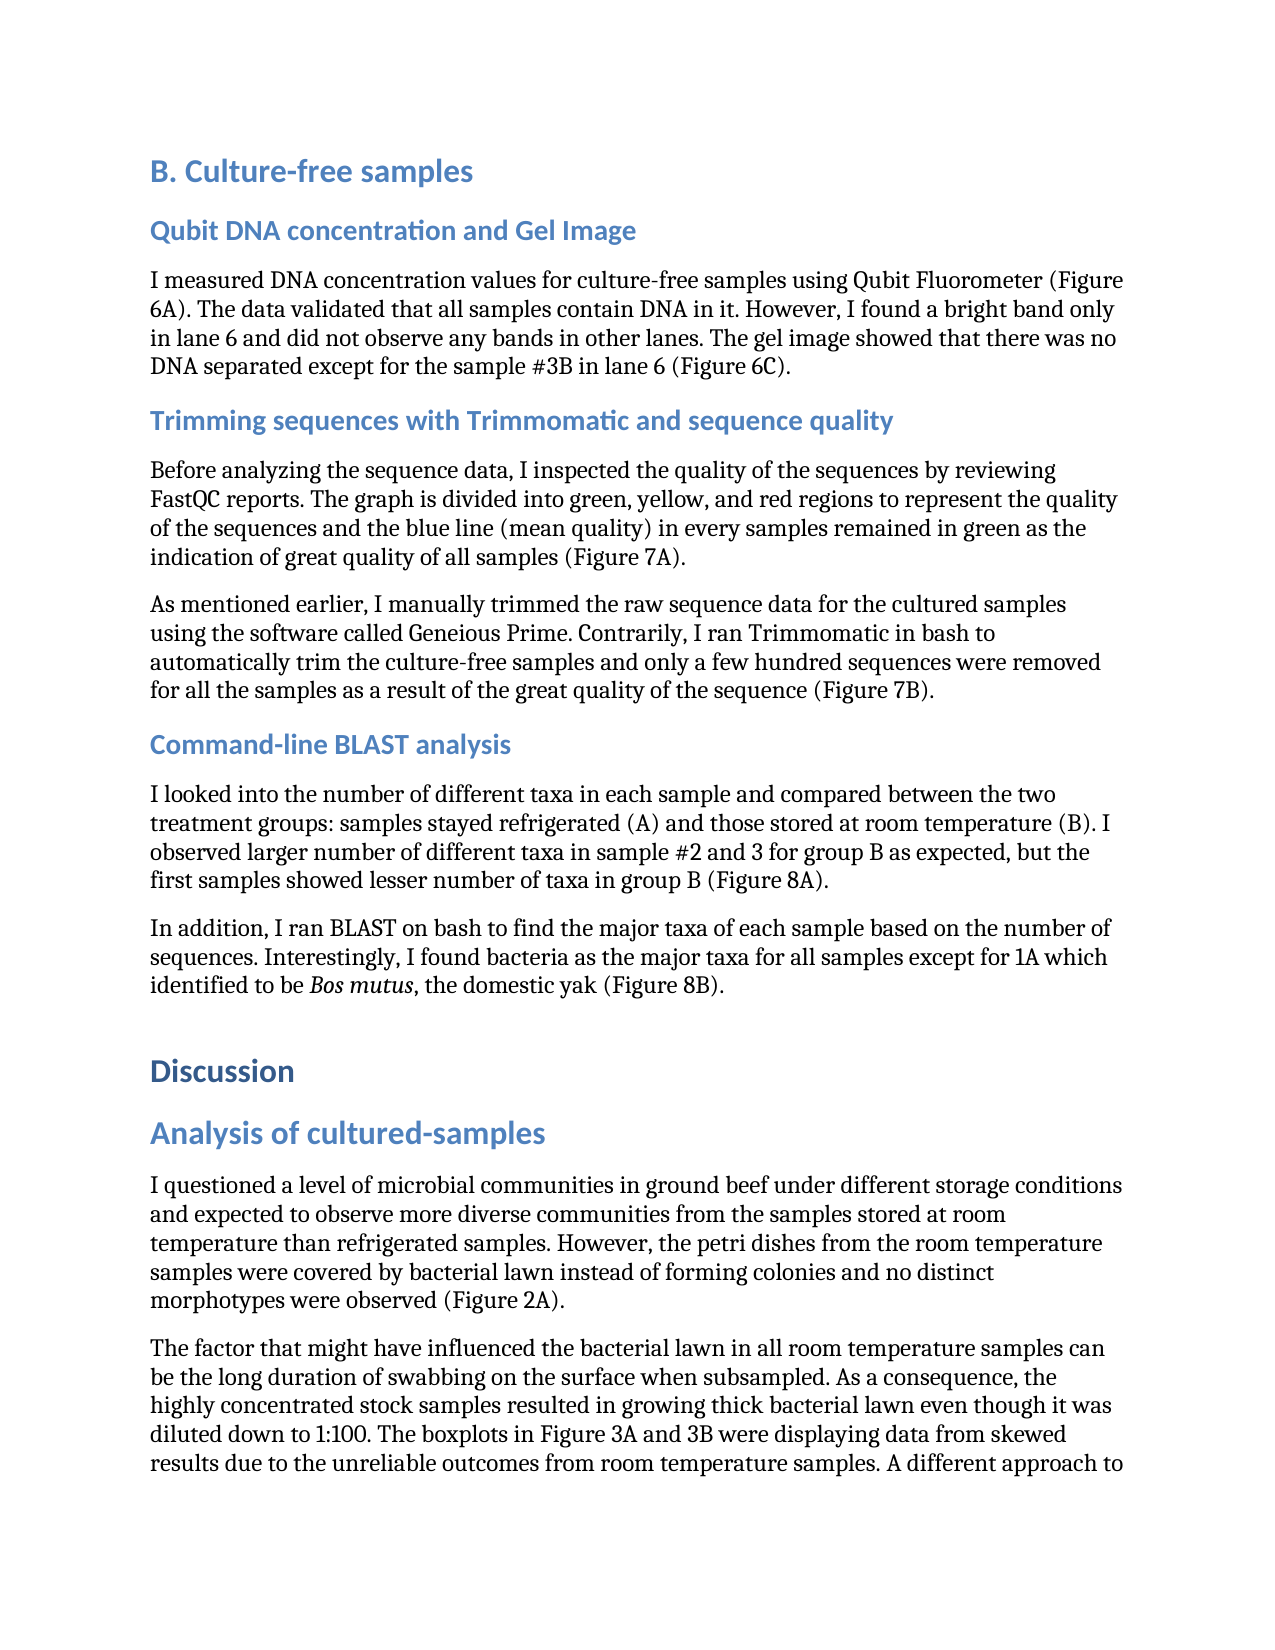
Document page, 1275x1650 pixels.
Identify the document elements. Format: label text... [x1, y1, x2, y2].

text As mentioned earlier, I manually trimmed the raw sequence data for the cultured samples using the software called Geneious Prime. Contrarily, I ran Trimmomatic in bash to automatically trim the culture-free samples and only a few hundred sequences were removed for all the samples as a result of the great quality of the sequence (Figure 7B). [150, 590, 1125, 705]
text I looked into the number of different taxa in each sample and compared between the two treatment groups: samples stayed refrigerated (A) and those stored at room temperature (B). I observed larger number of different taxa in sample #2 and 3 for group B as expected, but the first samples showed lesser number of taxa in group B (Figure 8A). [150, 780, 1125, 895]
subtitle Qubit DNA concentration and Gel Image [150, 212, 1125, 247]
subtitle Trimming sequences with Trimmomatic and sequence quality [150, 402, 1125, 437]
text I questioned a level of microbial communities in ground beef under different storage conditions and expected to observe more diverse communities from the samples stored at room temperature than refrigerated samples. However, the petri dishes from the room temperature samples were covered by bacterial lawn instead of forming colonies and no distinct morphotypes were observed (Figure 2A). [150, 1171, 1125, 1315]
subtitle Analysis of cultured-samples [150, 1112, 1125, 1152]
subtitle Command-line BLAST analysis [150, 726, 1125, 761]
text I measured DNA concentration values for culture-free samples using Qubit Fluorometer (Figure 6A). The data validated that all samples contain DNA in it. However, I found a bright band only in lane 6 and did not observe any bands in other lanes. The gel image showed that there was no DNA separated except for the sample #3B in lane 6 (Figure 6C). [150, 266, 1125, 381]
text Before analyzing the sequence data, I inspected the quality of the sequences by reviewing FastQC reports. The graph is divided into green, yellow, and red regions to represent the quality of the sequences and the blue line (mean quality) in every samples remained in green as the indication of great quality of all samples (Figure 7A). [150, 456, 1125, 571]
text In addition, I ran BLAST on bash to find the major taxa of each sample based on the number of sequences. Interestingly, I found bacteria as the major taxa for all samples except for 1A which identified to be Bos mutus, the domestic yak (Figure 8B). [150, 914, 1125, 1000]
subtitle B. Culture-free samples [150, 150, 1125, 191]
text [150, 1334, 1125, 1477]
subtitle Discussion [150, 1050, 1125, 1091]
